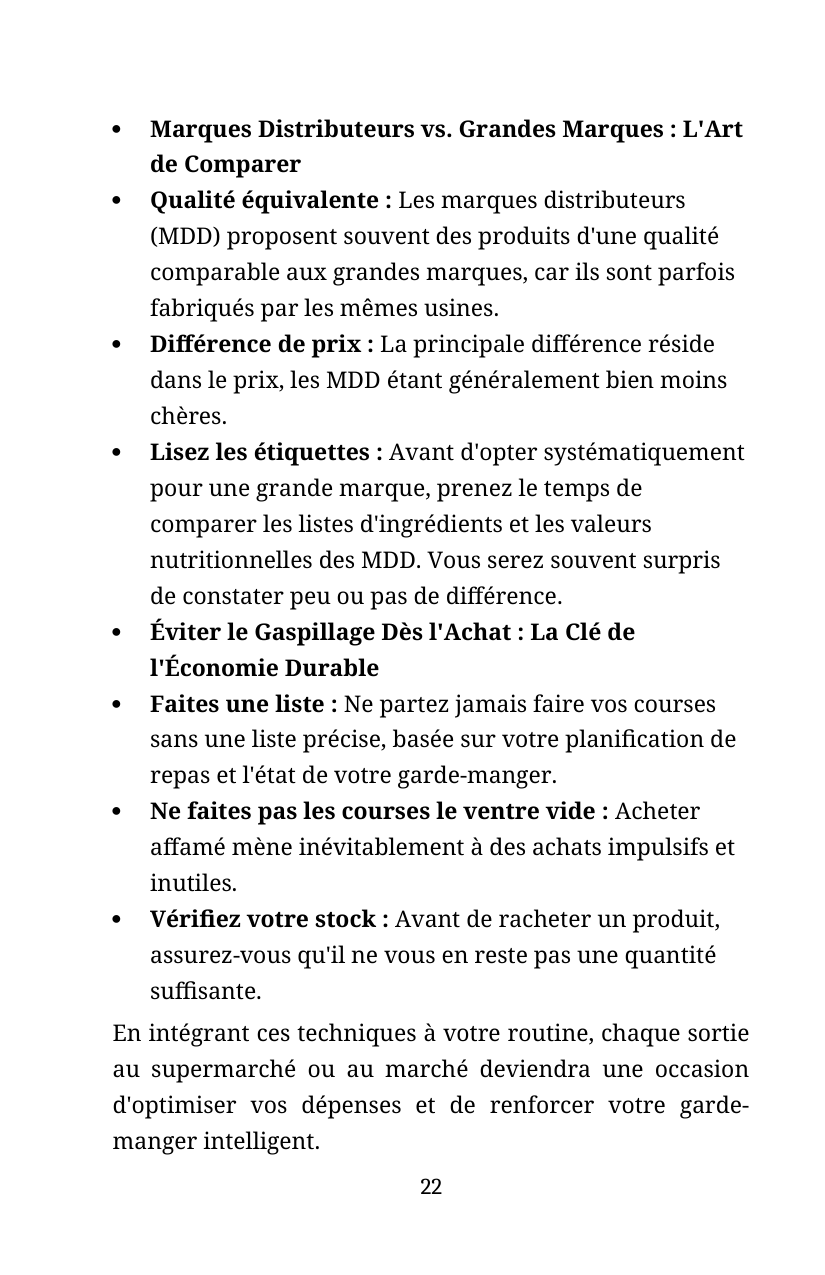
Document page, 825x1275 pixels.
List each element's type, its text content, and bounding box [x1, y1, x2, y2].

list Faites une liste : Ne partez jamais faire vos courses sans une liste précise, basée sur votre planification de repas et l'état de votre garde-manger. [112, 687, 750, 791]
text En intégrant ces techniques à votre routine, chaque sortie au supermarché ou au marché deviendra une occasion d'optimiser vos dépenses et de renforcer votre garde-manger intelligent. [112, 1017, 750, 1156]
list Lisez les étiquettes : Avant d'opter systématiquement pour une grande marque, prenez le temps de comparer les listes d'ingrédients et les valeurs nutritionnelles des MDD. Vous serez souvent surpris de constater peu ou pas de différence. [112, 436, 750, 611]
list Différence de prix : La principale différence réside dans le prix, les MDD étant généralement bien moins chères. [112, 328, 750, 431]
list Qualité équivalente : Les marques distributeurs (MDD) proposent souvent des produits d'une qualité comparable aux grandes marques, car ils sont parfois fabriqués par les mêmes usines. [112, 184, 750, 323]
list Ne faites pas les courses le ventre vide : Acheter affamé mène inévitablement à des achats impulsifs et inutiles. [112, 795, 750, 898]
list Éviter le Gaspillage Dès l'Achat : La Clé de l'Économie Durable [112, 616, 750, 683]
list Marques Distributeurs vs. Grandes Marques : L'Art de Comparer [112, 112, 750, 180]
list Vérifiez votre stock : Avant de racheter un produit, assurez-vous qu'il ne vous en reste pas une quantité suffisante. [112, 903, 750, 1006]
